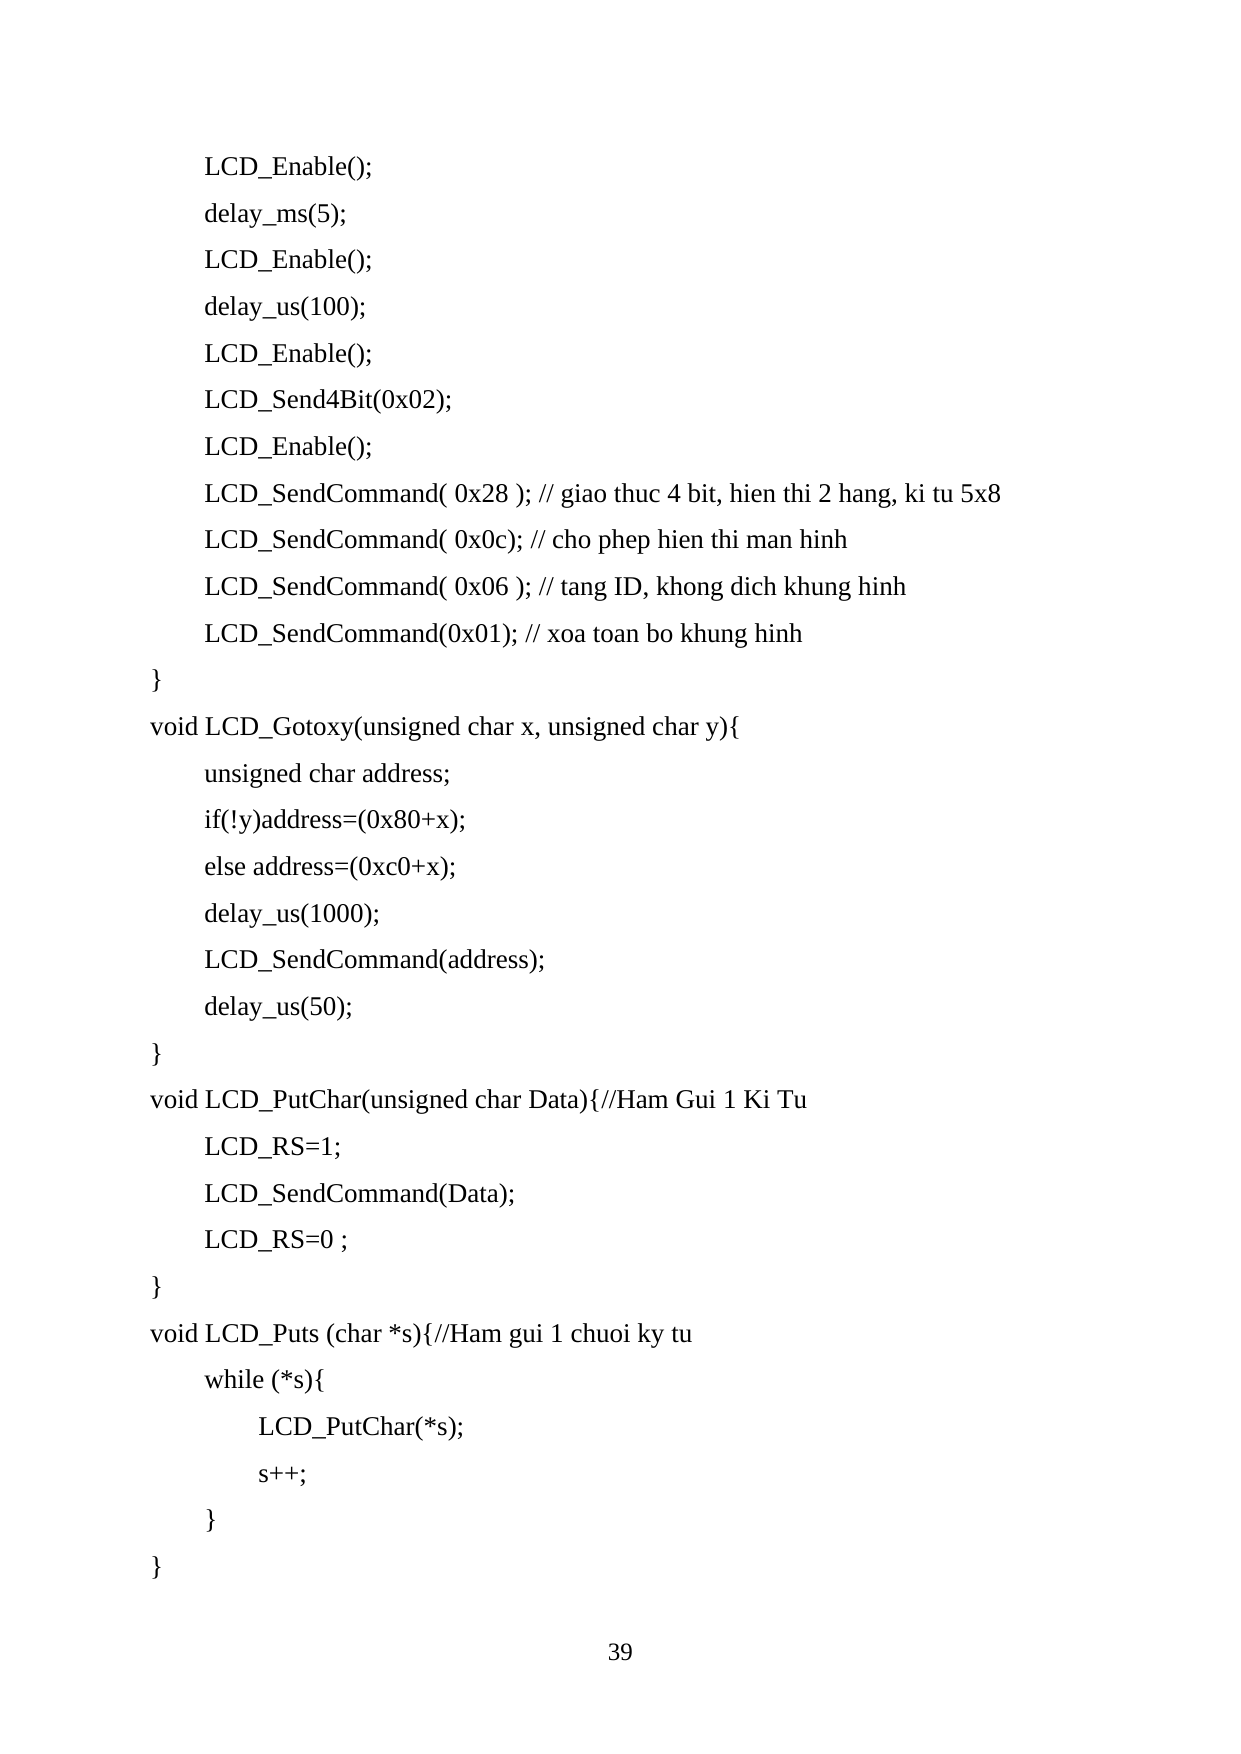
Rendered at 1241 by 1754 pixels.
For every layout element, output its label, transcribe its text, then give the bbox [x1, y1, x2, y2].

text LCD_SendCommand( 0x06 ); // tang ID, khong dich khung hinh [150, 570, 1090, 601]
text unsigned char address; [150, 757, 1090, 788]
text LCD_RS=0 ; [150, 1223, 1090, 1254]
text LCD_SendCommand( 0x28 ); // giao thuc 4 bit, hien thi 2 hang, ki tu 5x8 [150, 477, 1090, 508]
text delay_us(50); [150, 990, 1090, 1021]
text } [150, 1270, 1090, 1301]
text LCD_SendCommand(0x01); // xoa toan bo khung hinh [150, 617, 1090, 648]
text void LCD_Puts (char *s){//Ham gui 1 chuoi ky tu [150, 1317, 1090, 1348]
text } [150, 1550, 1090, 1581]
text if(!y)address=(0x80+x); [150, 803, 1090, 834]
text LCD_Enable(); [150, 243, 1090, 274]
text LCD_SendCommand(address); [150, 943, 1090, 974]
text delay_us(1000); [150, 897, 1090, 928]
text LCD_Send4Bit(0x02); [150, 383, 1090, 414]
text LCD_SendCommand( 0x0c); // cho phep hien thi man hinh [150, 523, 1090, 554]
text LCD_PutChar(*s); [150, 1410, 1090, 1441]
text LCD_Enable(); [150, 150, 1090, 181]
text LCD_RS=1; [150, 1130, 1090, 1161]
text LCD_Enable(); [150, 337, 1090, 368]
text s++; [150, 1457, 1090, 1488]
text else address=(0xc0+x); [150, 850, 1090, 881]
text } [150, 1037, 1090, 1068]
text void LCD_PutChar(unsigned char Data){//Ham Gui 1 Ki Tu [150, 1083, 1090, 1114]
text while (*s){ [150, 1363, 1090, 1394]
text LCD_Enable(); [150, 430, 1090, 461]
text delay_ms(5); [150, 197, 1090, 228]
text LCD_SendCommand(Data); [150, 1177, 1090, 1208]
text } [150, 1503, 1090, 1534]
text delay_us(100); [150, 290, 1090, 321]
text } [150, 663, 1090, 694]
text void LCD_Gotoxy(unsigned char x, unsigned char y){ [150, 710, 1090, 741]
